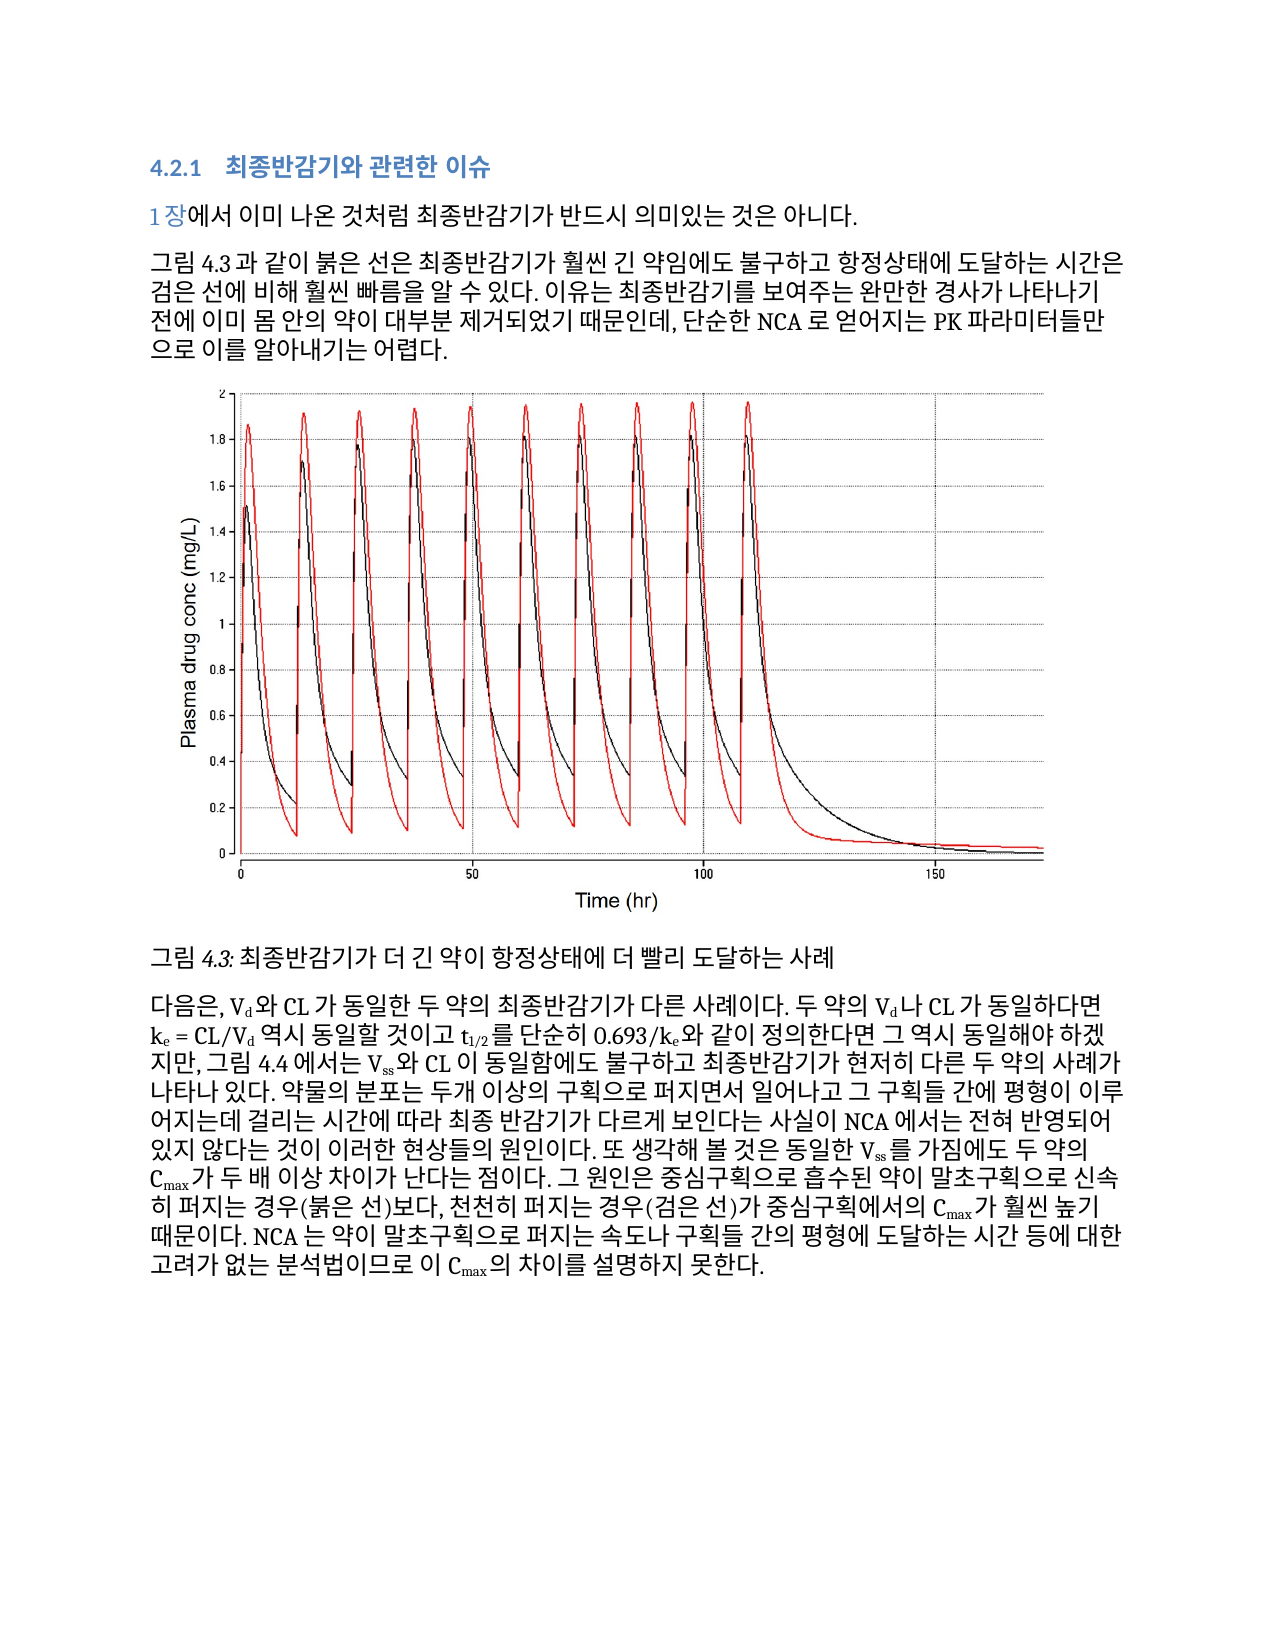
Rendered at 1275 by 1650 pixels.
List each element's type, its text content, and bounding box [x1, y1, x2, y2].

text 그림 4.3: 최종반감기가 더 긴 약이 항정상태에 더 빨리 도달하는 사례 [150, 945, 1125, 974]
subtitle 4.2.1 최종반감기와 관련한 이슈 [150, 150, 1125, 184]
text 1장에서 이미 나온 것처럼 최종반감기가 반드시 의미있는 것은 아니다. [150, 203, 1125, 232]
picture [168, 384, 1044, 925]
text 그림 4.3과 같이 붉은 선은 최종반감기가 훨씬 긴 약임에도 불구하고 항정상태에 도달하는 시간은 검은 선에 비해 훨씬 빠름을 알 수 있다. 이유는 최종반감기를 보여주는 완만한 경사가 나타나기 전에 이미 몸 안의 약이 대부분 제거되었기 때문인데, 단순한 NCA로 얻어지는 PK 파라미터들만으로 이를 알아내기는 어렵다. [150, 250, 1125, 365]
text 다음은, Vd와 CL가 동일한 두 약의 최종반감기가 다른 사례이다. 두 약의 Vd나 CL가 동일하다면 ke = CL/Vd 역시 동일할 것이고 t1/2를 단순히 0.693/ke와 같이 정의한다면 그 역시 동일해야 하겠지만, 그림 4.4에서는 Vss와 CL이 동일함에도 불구하고 최종반감기가 현저히 다른 두 약의 사례가 나타나 있다. 약물의 분포는 두개 이상의 구획으로 퍼지면서 일어나고 그 구획들 간에 평형이 이루어지는데 걸리는 시간에 따라 최종 반감기가 다르게 보인다는 사실이 NCA에서는 전혀 반영되어 있지 않다는 것이 이러한 현상들의 원인이다. 또 생각해 볼 것은 동일한 Vss를 가짐에도 두 약의 Cmax가 두 배 이상 차이가 난다는 점이다. 그 원인은 중심구획으로 흡수된 약이 말초구획으로 신속히 퍼지는 경우(붉은 선)보다, 천천히 퍼지는 경우(검은 선)가 중심구획에서의 Cmax가 훨씬 높기 때문이다. NCA는 약이 말초구획으로 퍼지는 속도나 구획들 간의 평형에 도달하는 시간 등에 대한 고려가 없는 분석법이므로 이 Cmax의 차이를 설명하지 못한다. [150, 993, 1125, 1280]
